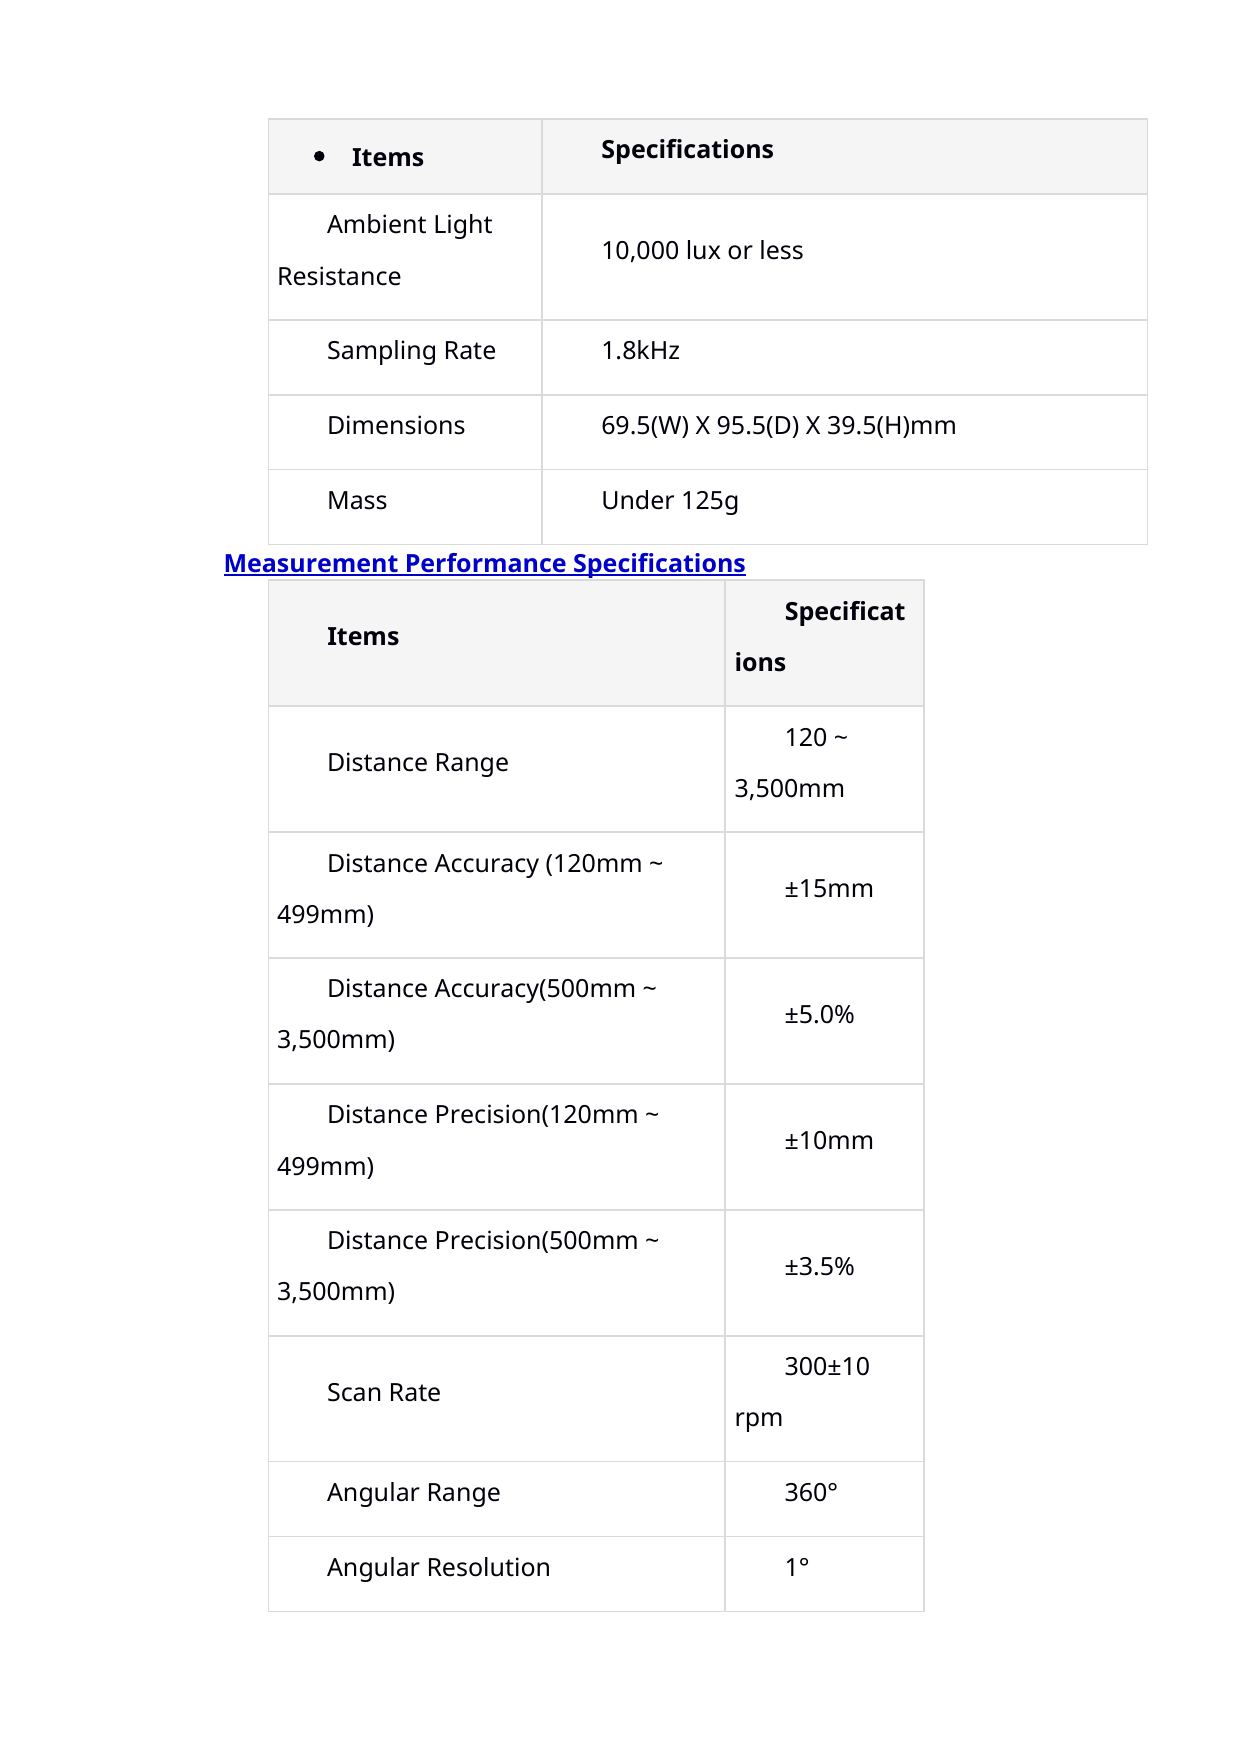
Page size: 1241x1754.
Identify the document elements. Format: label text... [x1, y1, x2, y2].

table_cell 300±10 rpm [726, 1337, 923, 1461]
table_header Specifications [726, 581, 923, 705]
table_cell Under 125g [543, 470, 1147, 544]
table_cell Angular Resolution [269, 1537, 724, 1611]
table_header Items [269, 581, 724, 705]
table_cell Angular Range [269, 1462, 724, 1536]
table_cell Distance Accuracy(500mm ~ 3,500mm) [269, 959, 724, 1083]
table_cell Distance Range [269, 707, 724, 831]
table_cell Dimensions [269, 396, 541, 469]
table_cell 69.5(W) X 95.5(D) X 39.5(H)mm [543, 396, 1147, 469]
table_cell 10,000 lux or less [543, 195, 1147, 319]
table_cell 1° [726, 1537, 923, 1611]
subtitle Measurement Performance Specifications [173, 545, 1122, 579]
table_cell ±10mm [726, 1085, 923, 1209]
table_header Items [269, 120, 541, 193]
table_cell Distance Precision(120mm ~ 499mm) [269, 1085, 724, 1209]
table_cell ±5.0% [726, 959, 923, 1083]
table_cell Distance Accuracy (120mm ~ 499mm) [269, 833, 724, 957]
table_cell 120 ~ 3,500mm [726, 707, 923, 831]
table_cell ±3.5% [726, 1211, 923, 1335]
table_cell 1.8kHz [543, 321, 1147, 394]
table_cell Ambient Light Resistance [269, 195, 541, 319]
table_cell Mass [269, 470, 541, 544]
table_cell 360° [726, 1462, 923, 1536]
table_header Specifications [543, 120, 1147, 193]
table_cell Sampling Rate [269, 321, 541, 394]
table_cell ±15mm [726, 833, 923, 957]
table_cell Distance Precision(500mm ~ 3,500mm) [269, 1211, 724, 1335]
table_cell Scan Rate [269, 1337, 724, 1461]
